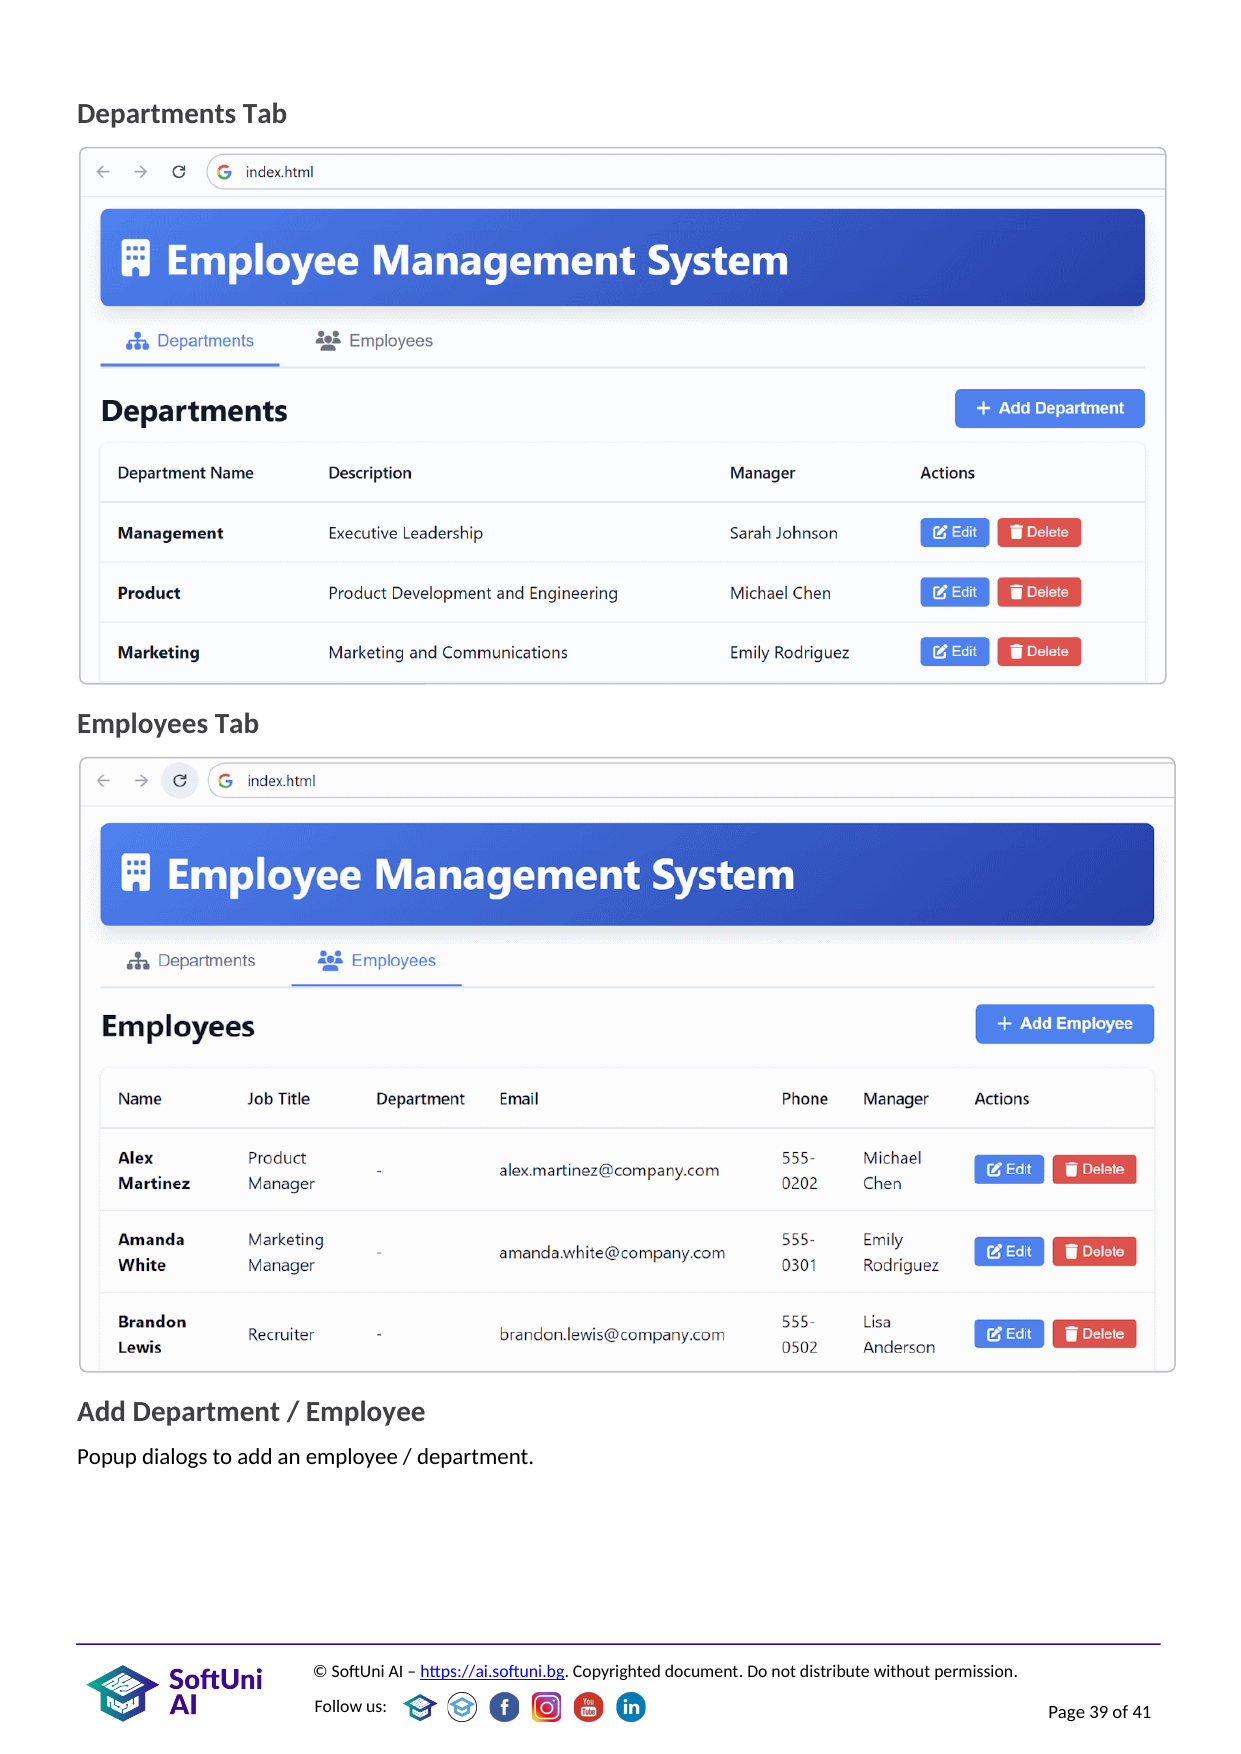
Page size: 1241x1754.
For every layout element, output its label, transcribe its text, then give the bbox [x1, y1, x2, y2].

picture [531, 1692, 562, 1722]
picture [81, 149, 1165, 682]
picture [81, 759, 1174, 1371]
picture [447, 1692, 477, 1722]
subtitle Departments Tab [77, 95, 1163, 131]
picture [637, 1692, 646, 1701]
picture [637, 1713, 646, 1722]
picture [489, 1692, 519, 1722]
picture [573, 1692, 604, 1722]
picture [616, 1692, 625, 1701]
subtitle Add Department / Employee [77, 1393, 1163, 1429]
picture [630, 1704, 639, 1714]
text Popup dialogs to add an employee / department. [77, 1442, 1163, 1471]
picture [83, 1663, 265, 1723]
subtitle Employees Tab [77, 705, 1163, 741]
picture [401, 1693, 439, 1722]
picture [616, 1713, 625, 1722]
